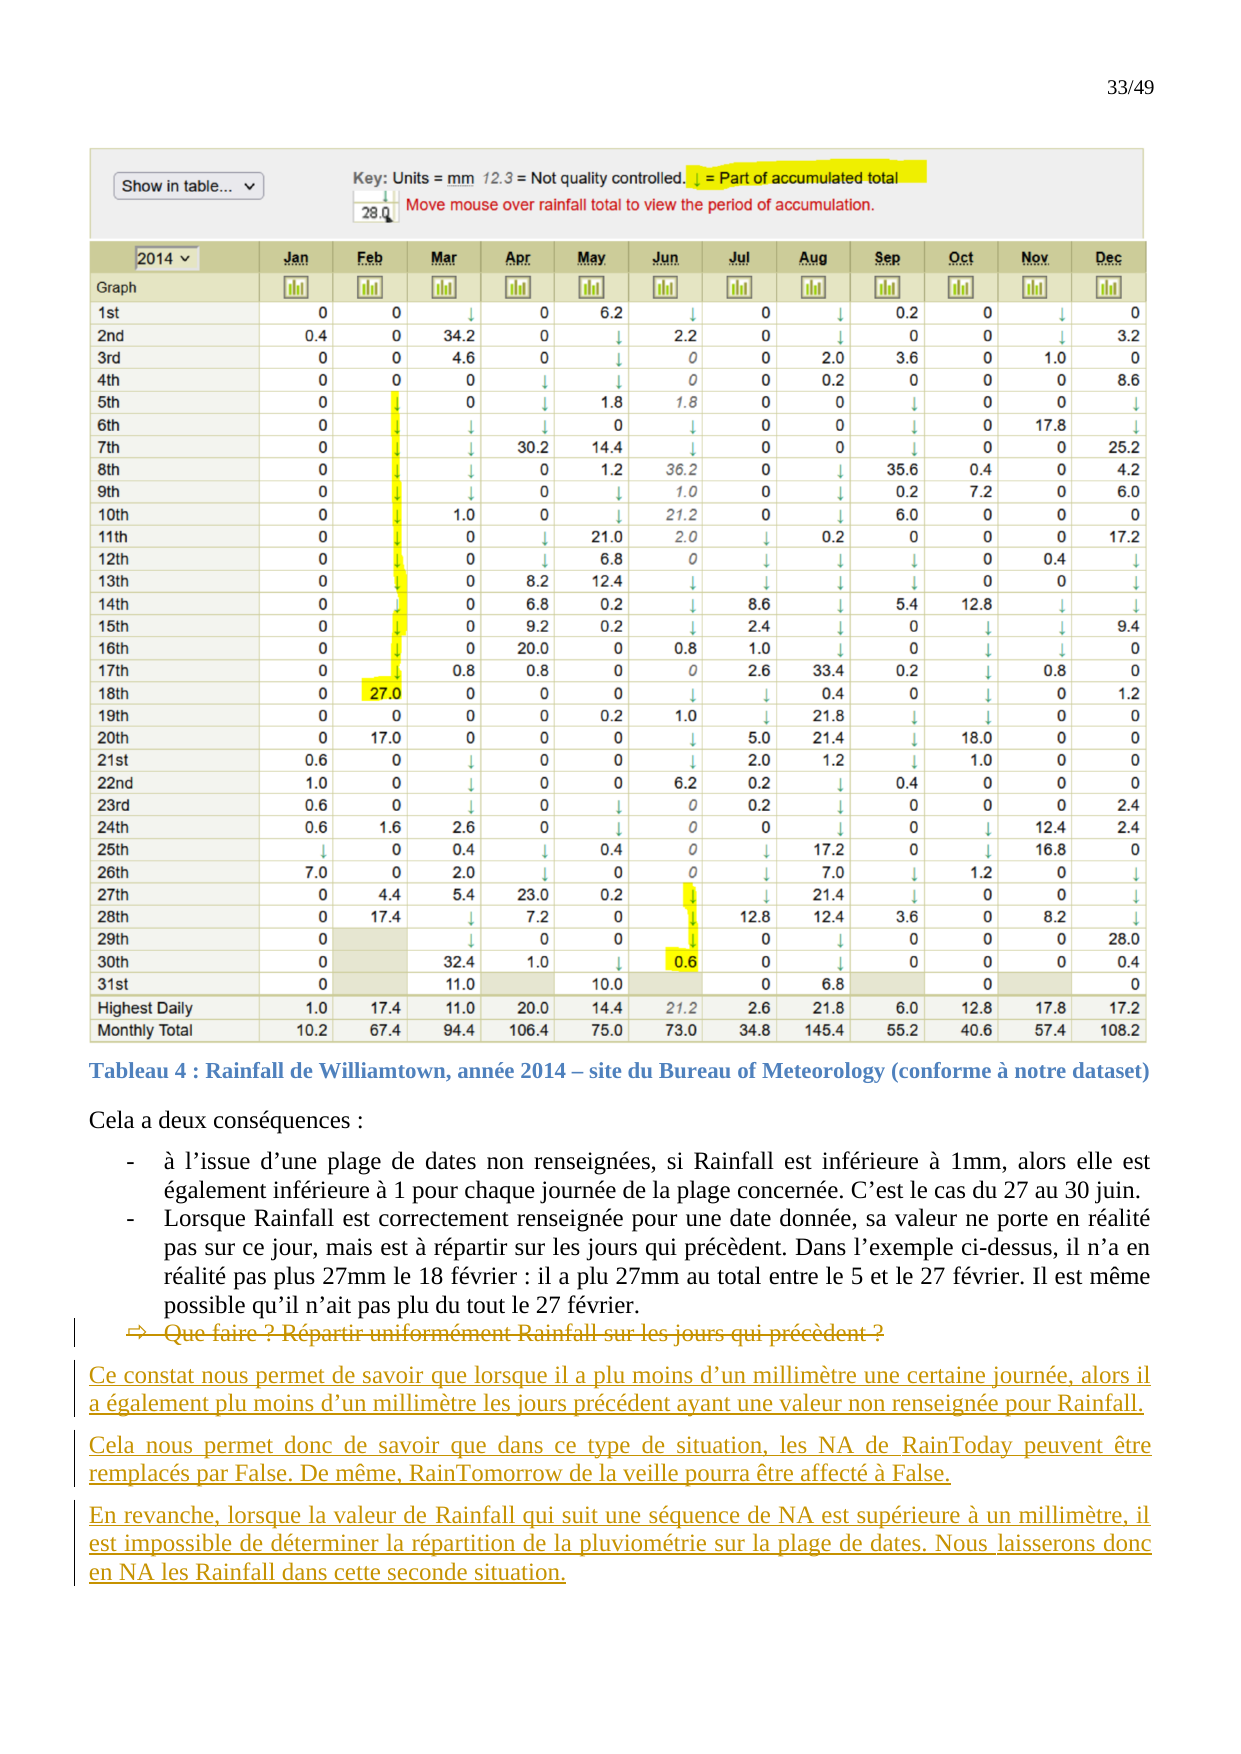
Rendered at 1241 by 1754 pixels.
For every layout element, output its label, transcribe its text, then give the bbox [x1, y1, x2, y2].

text Cela a deux conséquences : [89, 1105, 1152, 1133]
picture [88, 147, 1151, 1045]
list Lorsque Rainfall est correctement renseignée pour une date donnée, sa valeur ne porte en réalité pas sur ce jour, mais est à répartir sur les jours qui précèdent. Dans l’exemple ci-dessus, il n’a en réalité pas plus 27mm le 18 février : il a plu 27mm au total entre le 5 et le 27 février. Il est même possible qu’il n’ait pas plu du tout le 27 février. [126, 1203, 1152, 1318]
list à l’issue d’une plage de dates non renseignées, si Rainfall est inférieure à 1mm, alors elle est également inférieure à 1 pour chaque journée de la plage concernée. C’est le cas du 27 au 30 juin. [126, 1146, 1152, 1203]
